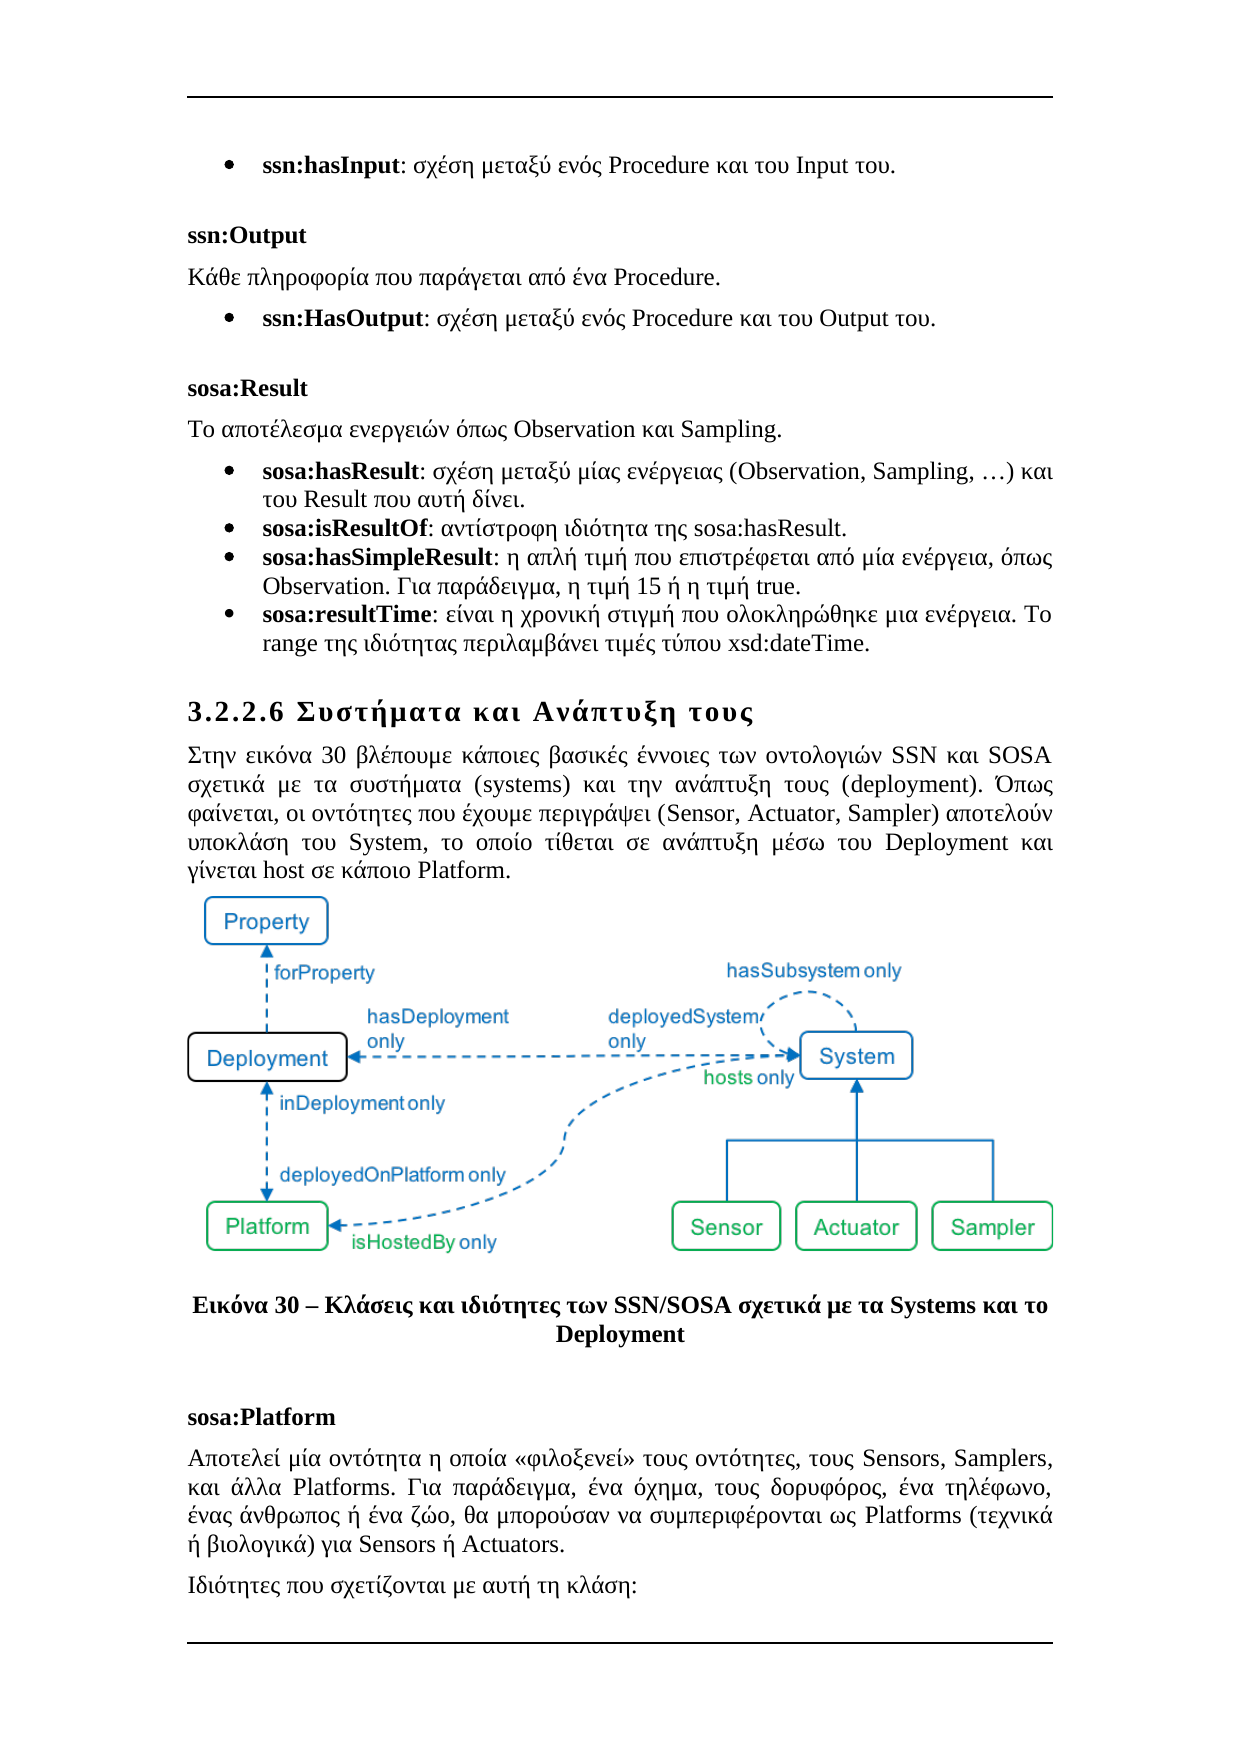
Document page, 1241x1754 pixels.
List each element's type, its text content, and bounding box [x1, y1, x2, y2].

text Κάθε πληροφορία που παράγεται από ένα Procedure. [187, 262, 1053, 290]
list ssn:HasOutput: σχέση μεταξύ ενός Procedure και του Output του. [225, 303, 1053, 332]
subtitle sosa:Platform [187, 1402, 1053, 1431]
list sosa:resultTime: είναι η χρονική στιγμή που ολοκληρώθηκε μια ενέργεια. Το range της ιδιότητας περιλαμβάνει τιμές τύπου xsd:dateTime. [225, 599, 1053, 657]
text Αποτελεί μία οντότητα η οποία «φιλοξενεί» τους οντότητες, τους Sensors, Samplers, και άλλα Platforms. Για παράδειγμα, ένα όχημα, τους δορυφόρος, ένα τηλέφωνο, ένας άνθρωπος ή ένα ζώο, θα μπορούσαν να συμπεριφέρονται ως Platforms (τεχνικά ή βιολογικά) για Sensors ή Actuators. [187, 1443, 1053, 1558]
picture [187, 896, 1054, 1266]
list sosa:hasResult: σχέση μεταξύ μίας ενέργειας (Observation, Sampling, …) και του Result που αυτή δίνει. [225, 456, 1053, 513]
subtitle ssn:Output [187, 220, 1053, 249]
list sosa:hasSimpleResult: η απλή τιμή που επιστρέφεται από μία ενέργεια, όπως Observation. Για παράδειγμα, η τιμή 15 ή η τιμή true. [225, 542, 1053, 599]
subtitle sosa:Result [187, 373, 1053, 402]
list sosa:isResultOf: αντίστροφη ιδιότητα της sosa:hasResult. [225, 513, 1053, 542]
subtitle Συστήματα και Ανάπτυξη τους [187, 694, 1053, 728]
text Ιδιότητες που σχετίζονται με αυτή τη κλάση: [187, 1571, 1053, 1599]
text Στην εικόνα 30 βλέπουμε κάποιες βασικές έννοιες των οντολογιών SSN και SOSA σχετικά με τα συστήματα (systems) και την ανάπτυξη τους (deployment). Όπως φαίνεται, οι οντότητες που έχουμε περιγράψει (Sensor, Actuator, Sampler) αποτελούν υποκλάση του System, το οποίο τίθεται σε ανάπτυξη μέσω του Deployment και γίνεται host σε κάποιο Platform. [187, 741, 1053, 884]
text Το αποτέλεσμα ενεργειών όπως Observation και Sampling. [187, 414, 1053, 443]
list ssn:hasInput: σχέση μεταξύ ενός Procedure και του Input του. [225, 150, 1053, 179]
